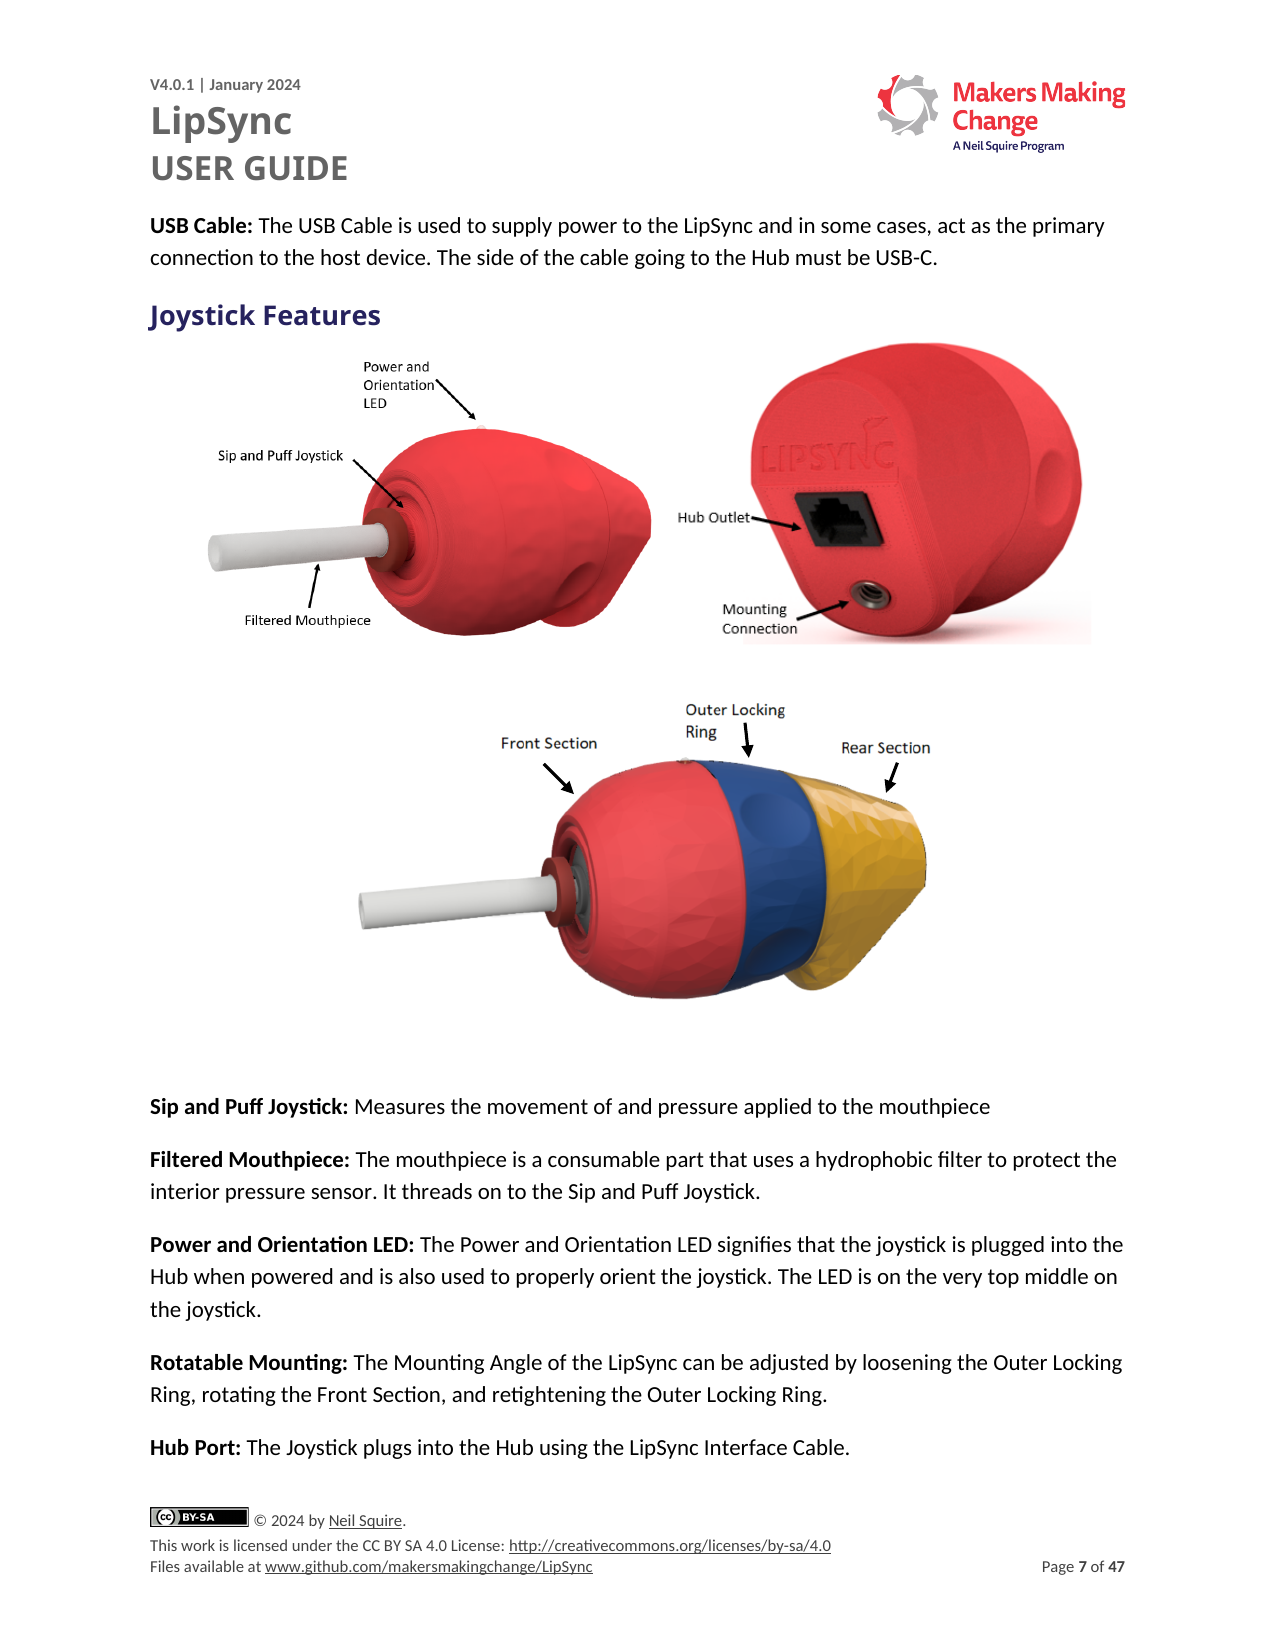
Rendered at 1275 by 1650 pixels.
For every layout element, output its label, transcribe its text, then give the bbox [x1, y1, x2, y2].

picture [150, 1507, 249, 1527]
picture [193, 338, 1092, 653]
text Hub Port: The Joystick plugs into the Hub using the LipSync Interface Cable. [150, 1433, 1125, 1461]
text Power and Orientation LED: The Power and Orientation LED signifies that the joystick is plugged into the Hub when powered and is also used to properly orient the joystick. The LED is on the very top middle on the joystick. [150, 1230, 1125, 1323]
text Filtered Mouthpiece: The mouthpiece is a consumable part that uses a hydrophobic filter to protect the interior pressure sensor. It threads on to the Sip and Puff Joystick. [150, 1145, 1125, 1205]
text Rotatable Mounting: The Mounting Angle of the LipSync can be adjusted by loosening the Outer Locking Ring, rotating the Front Section, and retightening the Outer Locking Ring. [150, 1348, 1125, 1408]
text Sip and Puff Joystick: Measures the movement of and pressure applied to the mouthpiece [150, 1092, 1125, 1120]
subtitle Joystick Features [150, 296, 1125, 333]
picture [877, 75, 1125, 153]
text USB Cable: The USB Cable is used to supply power to the LipSync and in some cases, act as the primary connection to the host device. The side of the cable going to the Hub must be USB-C. [150, 211, 1125, 271]
picture [329, 677, 946, 1014]
